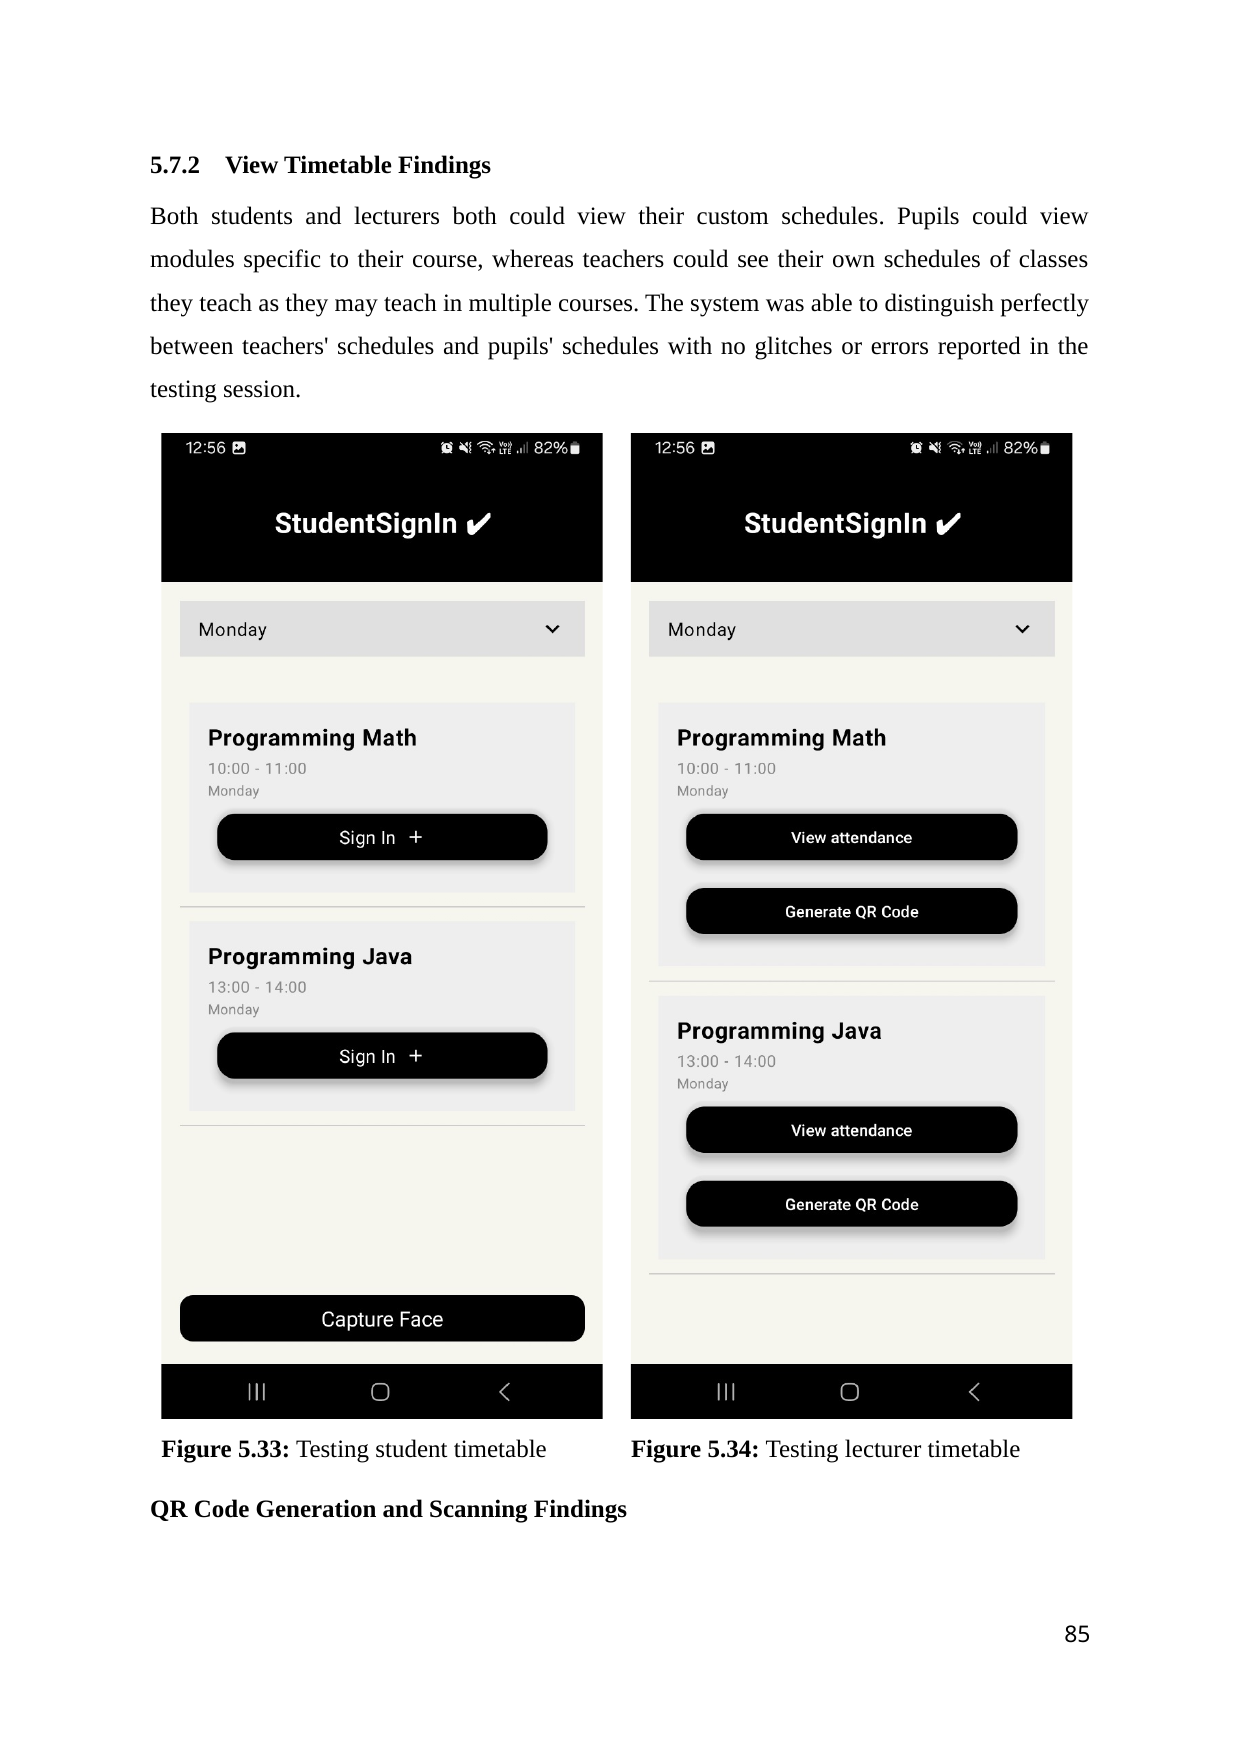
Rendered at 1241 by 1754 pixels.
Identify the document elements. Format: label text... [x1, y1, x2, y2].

picture [161, 433, 603, 1419]
text QR Code Generation and Scanning Findings [150, 1494, 1090, 1523]
subtitle View Timetable Findings [150, 150, 1090, 179]
picture [630, 433, 1073, 1419]
text Both students and lecturers both could view their custom schedules. Pupils could view modules specific to their course, whereas teachers could see their own schedules of classes they teach as they may teach in multiple courses. The system was able to distinguish perfectly between teachers' schedules and pupils' schedules with no glitches or errors reported in the testing session. [150, 201, 1090, 403]
